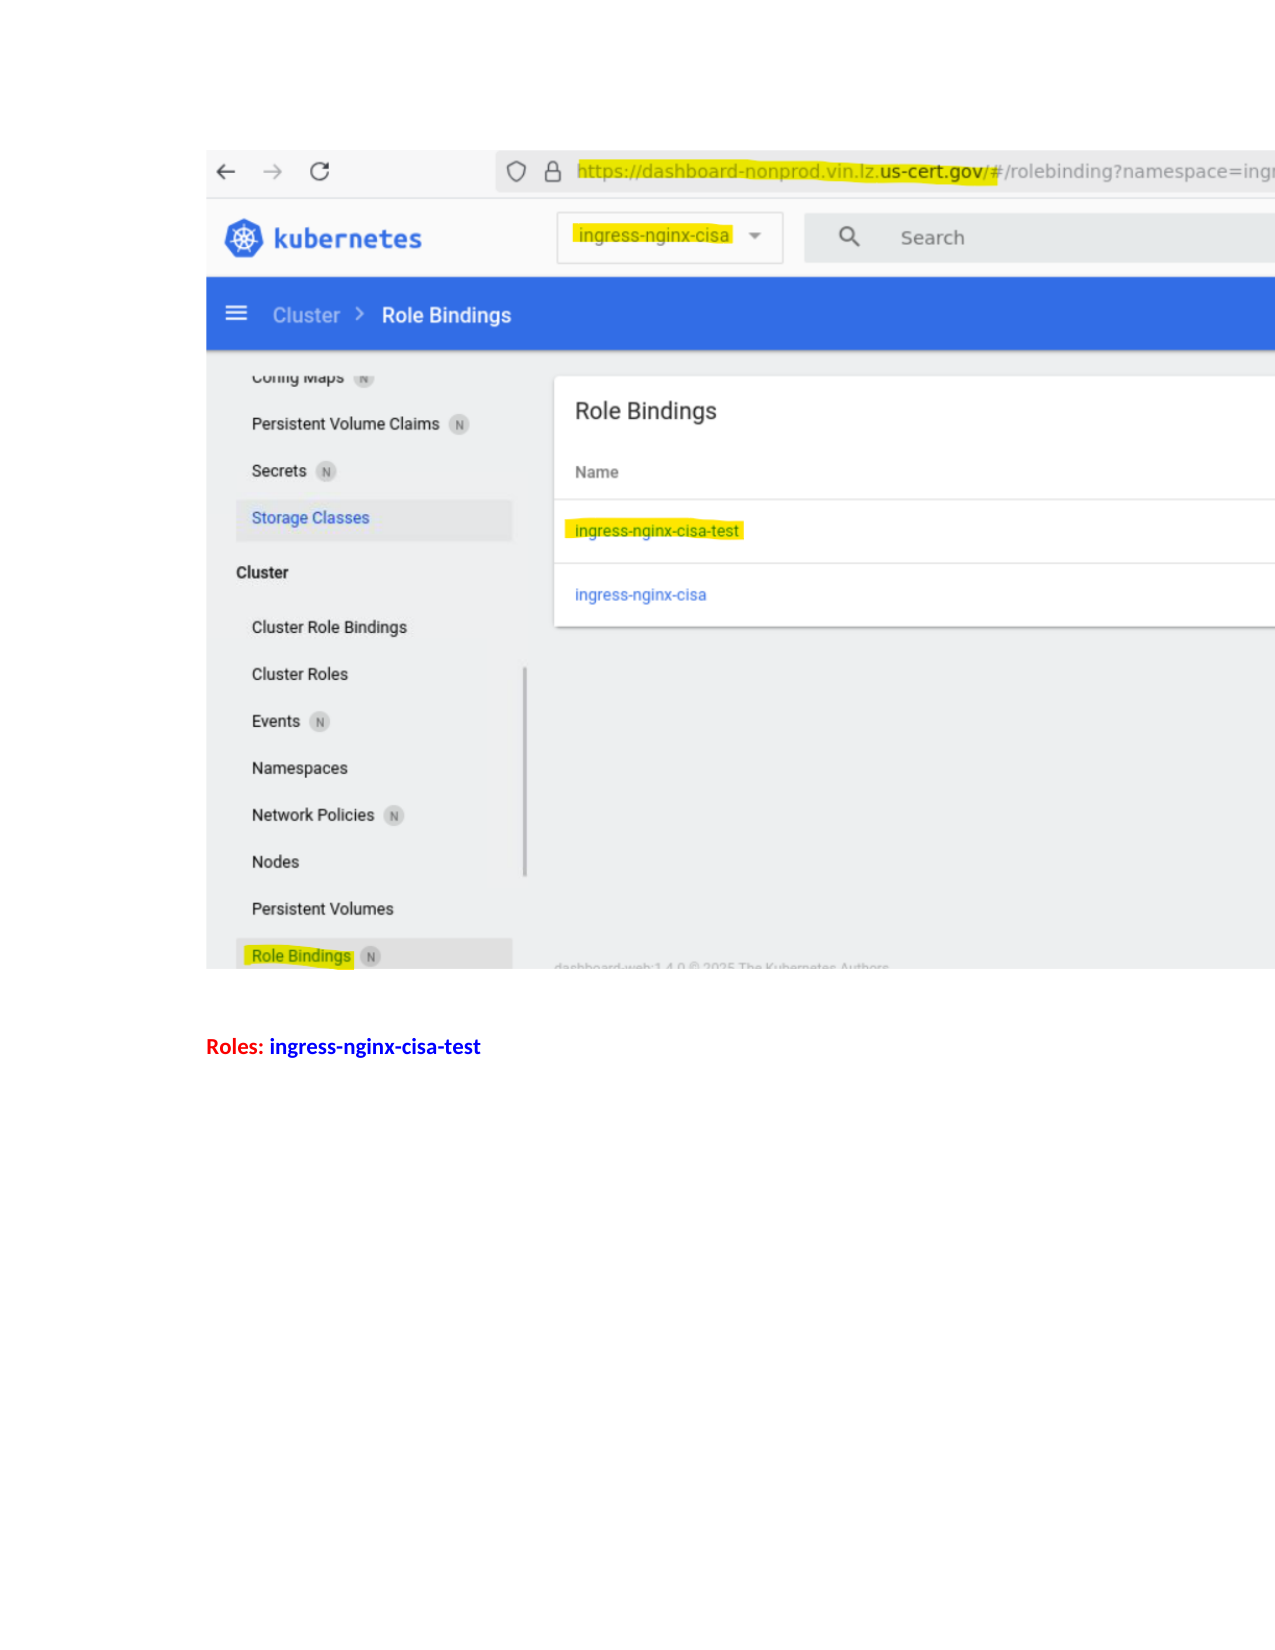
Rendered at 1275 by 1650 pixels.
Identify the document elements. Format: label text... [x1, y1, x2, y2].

text Roles: ingress-nginx-cisa-test [206, 1032, 1125, 1060]
picture [206, 150, 1275, 971]
